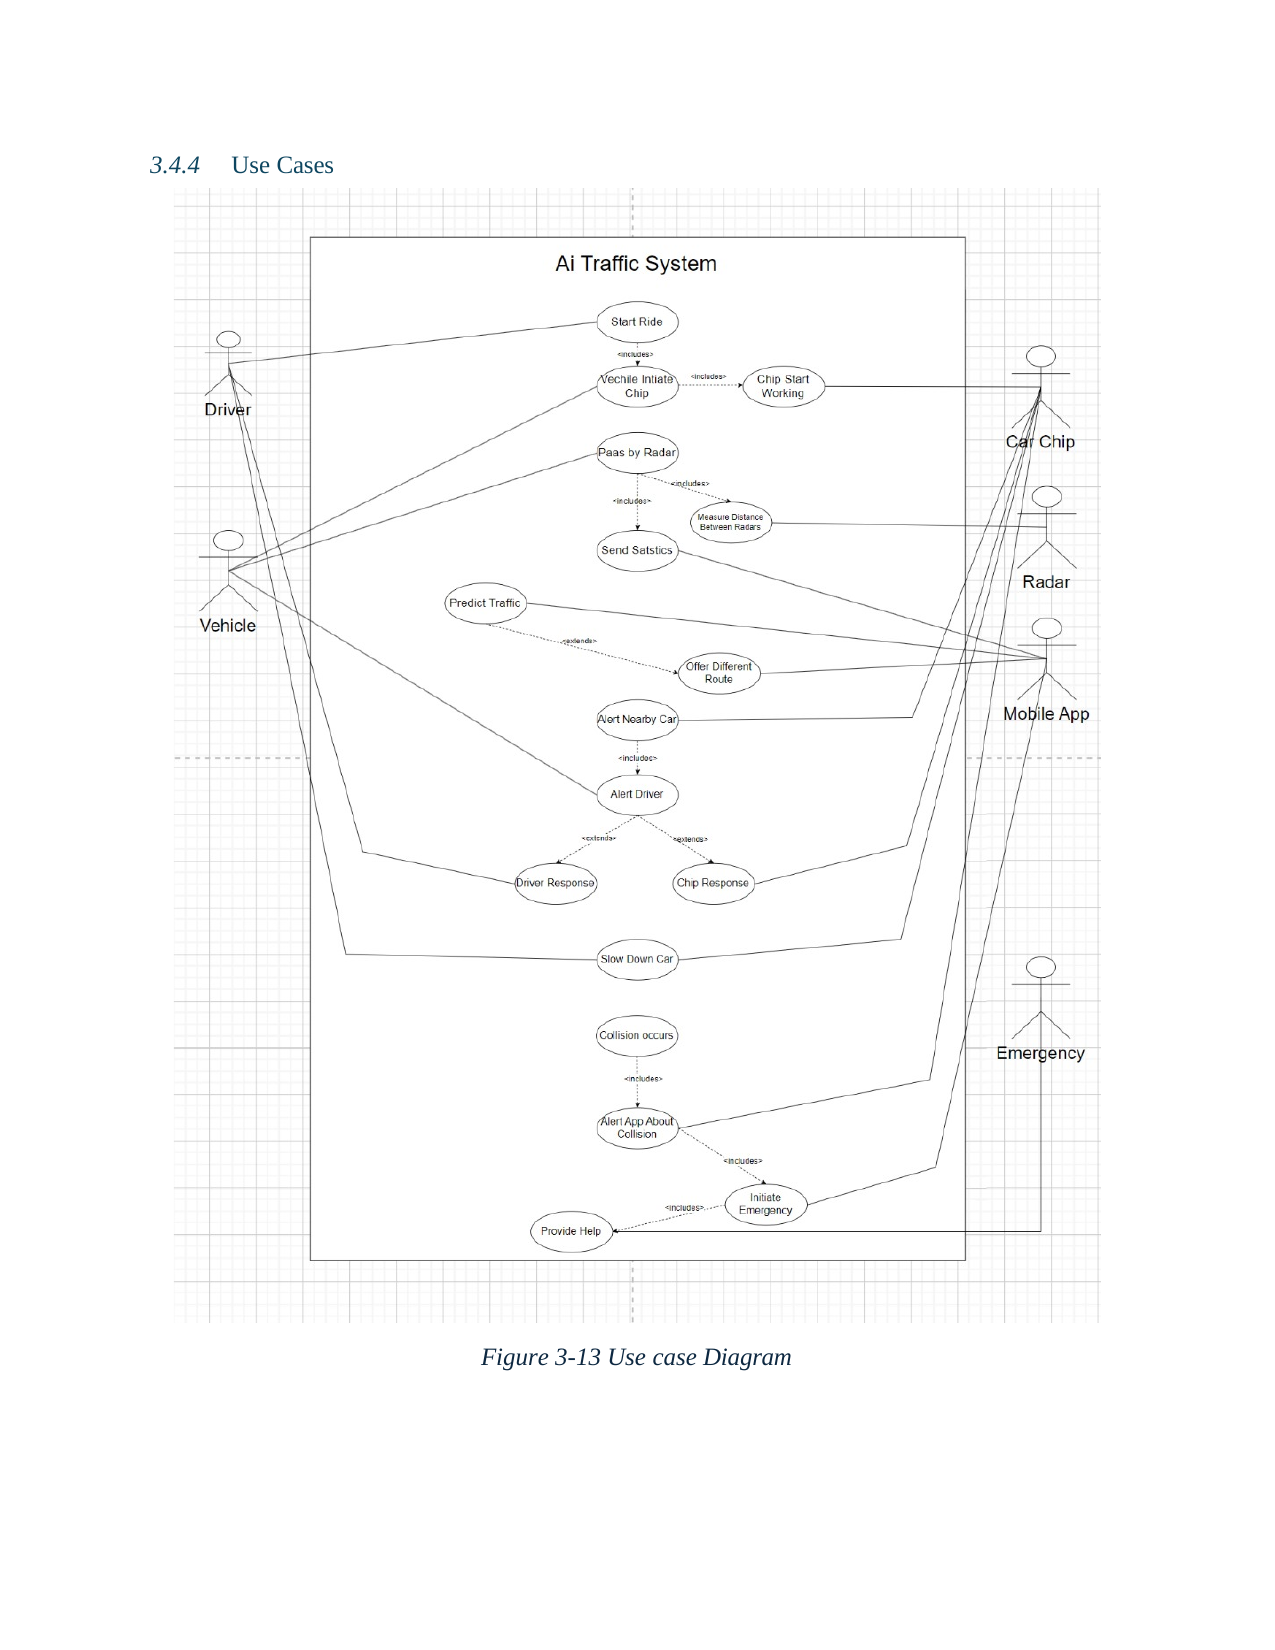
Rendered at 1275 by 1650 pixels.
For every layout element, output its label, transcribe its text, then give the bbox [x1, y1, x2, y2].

list Use Cases [150, 150, 1275, 179]
picture [173, 188, 1101, 1323]
text Figure 3-13 Use case Diagram [215, 1323, 1060, 1371]
